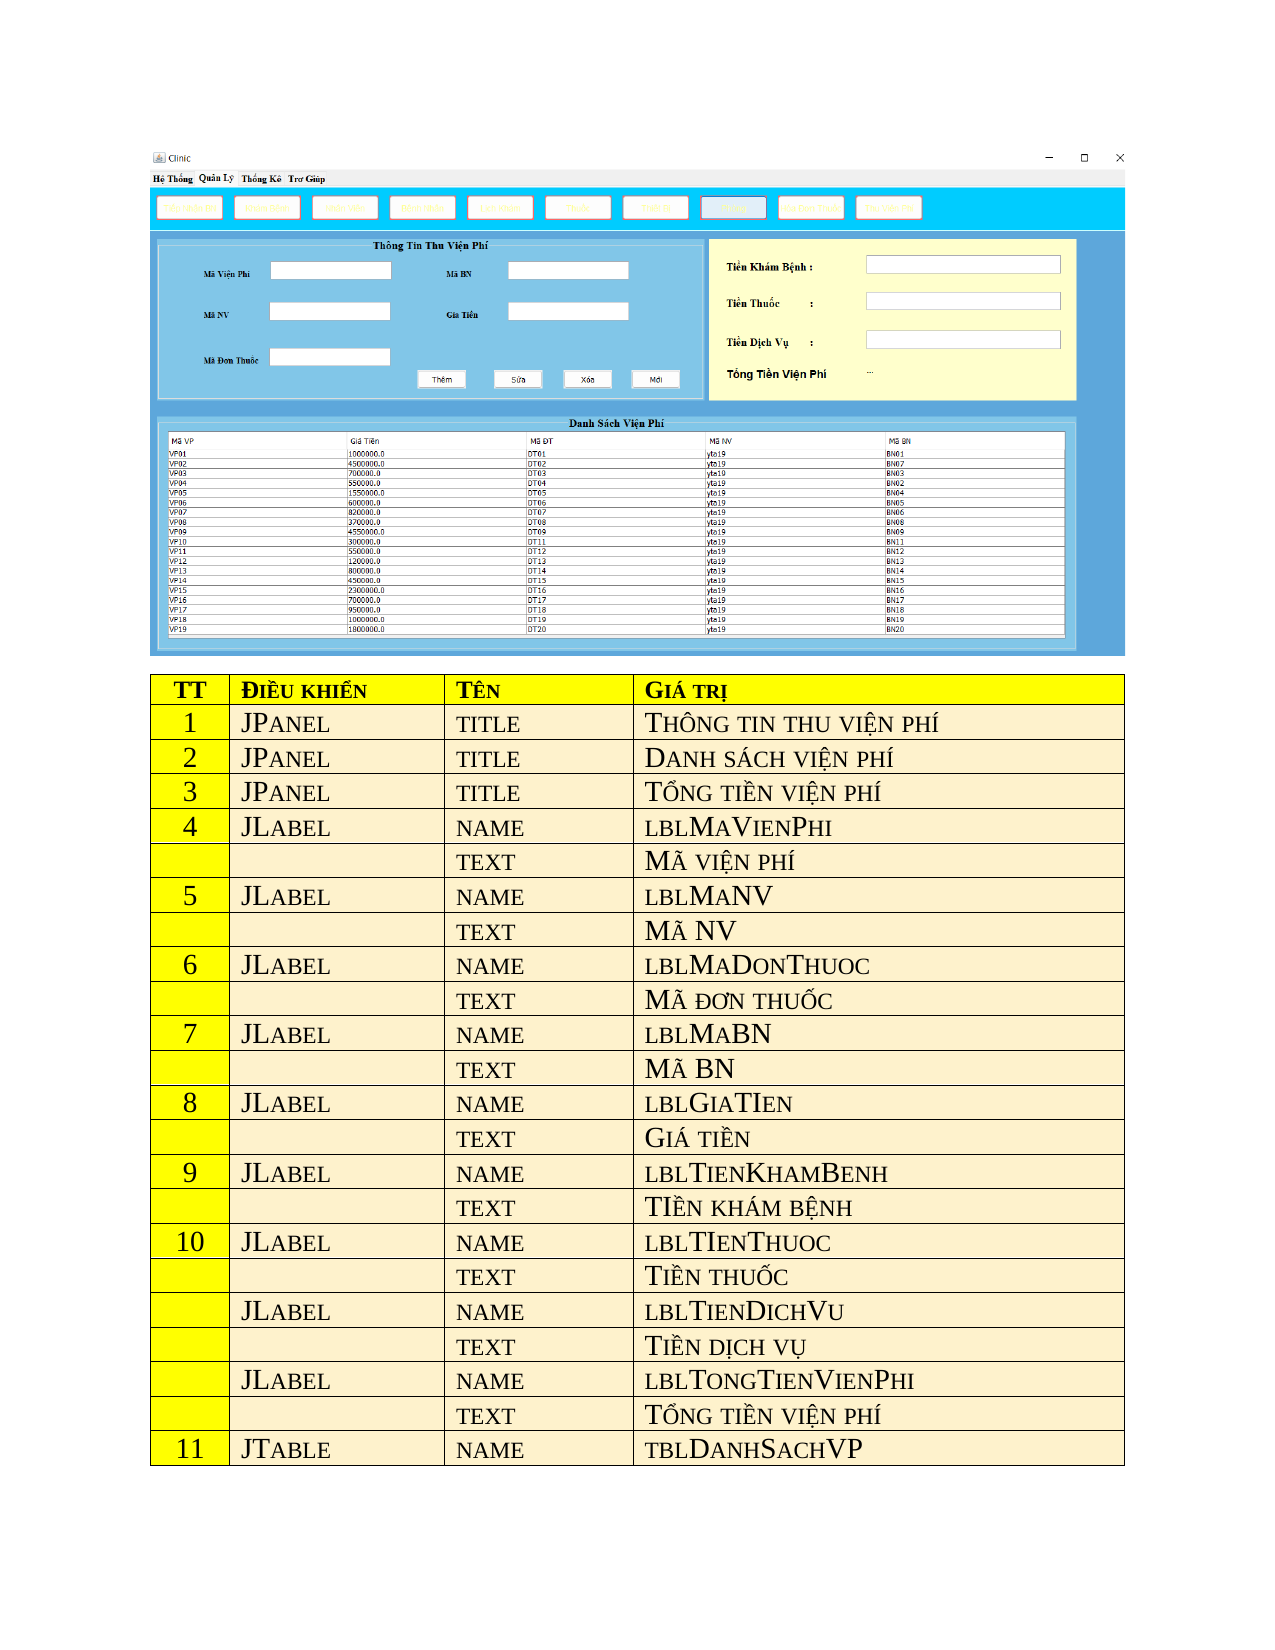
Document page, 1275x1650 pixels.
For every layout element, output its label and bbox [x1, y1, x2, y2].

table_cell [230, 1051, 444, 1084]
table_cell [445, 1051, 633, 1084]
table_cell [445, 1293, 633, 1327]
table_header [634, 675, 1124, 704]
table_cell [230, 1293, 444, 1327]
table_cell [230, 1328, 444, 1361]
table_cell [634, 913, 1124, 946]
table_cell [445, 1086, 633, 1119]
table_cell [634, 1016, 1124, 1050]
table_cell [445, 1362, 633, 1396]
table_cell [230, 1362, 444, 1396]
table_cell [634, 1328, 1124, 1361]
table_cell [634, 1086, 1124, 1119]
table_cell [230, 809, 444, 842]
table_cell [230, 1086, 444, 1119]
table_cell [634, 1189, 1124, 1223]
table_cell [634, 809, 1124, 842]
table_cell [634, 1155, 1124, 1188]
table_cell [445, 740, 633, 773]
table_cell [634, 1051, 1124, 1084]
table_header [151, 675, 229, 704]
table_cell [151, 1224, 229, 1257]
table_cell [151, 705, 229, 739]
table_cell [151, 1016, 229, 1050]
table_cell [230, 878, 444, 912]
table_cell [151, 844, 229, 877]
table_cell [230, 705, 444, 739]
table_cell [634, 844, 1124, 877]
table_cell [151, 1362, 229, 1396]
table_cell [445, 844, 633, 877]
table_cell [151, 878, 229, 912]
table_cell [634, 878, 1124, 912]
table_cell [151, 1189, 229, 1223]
picture [390, 196, 455, 219]
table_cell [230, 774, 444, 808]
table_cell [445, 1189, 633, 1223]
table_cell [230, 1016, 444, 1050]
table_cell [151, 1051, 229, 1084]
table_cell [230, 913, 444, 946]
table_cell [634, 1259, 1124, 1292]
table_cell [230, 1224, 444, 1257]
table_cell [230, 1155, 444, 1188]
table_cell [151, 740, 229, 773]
picture [856, 196, 922, 219]
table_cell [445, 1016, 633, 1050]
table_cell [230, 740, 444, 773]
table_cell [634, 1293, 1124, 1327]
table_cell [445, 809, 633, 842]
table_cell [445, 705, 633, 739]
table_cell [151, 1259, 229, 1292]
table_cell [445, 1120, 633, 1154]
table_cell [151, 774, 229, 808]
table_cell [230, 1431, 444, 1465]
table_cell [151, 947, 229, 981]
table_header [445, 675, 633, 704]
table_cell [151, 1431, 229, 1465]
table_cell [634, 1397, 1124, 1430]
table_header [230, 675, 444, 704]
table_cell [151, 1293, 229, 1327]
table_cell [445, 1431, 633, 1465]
picture [150, 231, 1125, 656]
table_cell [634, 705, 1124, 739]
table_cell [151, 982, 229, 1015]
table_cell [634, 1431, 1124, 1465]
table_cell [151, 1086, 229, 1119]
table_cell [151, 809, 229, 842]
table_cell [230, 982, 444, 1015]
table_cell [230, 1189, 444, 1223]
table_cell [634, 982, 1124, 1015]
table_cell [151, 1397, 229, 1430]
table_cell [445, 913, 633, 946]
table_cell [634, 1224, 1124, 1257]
picture [157, 196, 222, 219]
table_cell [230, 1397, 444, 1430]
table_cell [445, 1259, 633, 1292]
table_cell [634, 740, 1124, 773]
picture [468, 196, 533, 219]
picture [150, 150, 1125, 187]
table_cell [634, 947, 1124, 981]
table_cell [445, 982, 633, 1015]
picture [235, 196, 300, 219]
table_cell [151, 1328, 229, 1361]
picture [701, 196, 766, 219]
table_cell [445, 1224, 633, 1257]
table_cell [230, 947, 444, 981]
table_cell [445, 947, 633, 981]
picture [623, 196, 688, 219]
picture [313, 196, 378, 219]
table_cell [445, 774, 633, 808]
picture [546, 196, 611, 219]
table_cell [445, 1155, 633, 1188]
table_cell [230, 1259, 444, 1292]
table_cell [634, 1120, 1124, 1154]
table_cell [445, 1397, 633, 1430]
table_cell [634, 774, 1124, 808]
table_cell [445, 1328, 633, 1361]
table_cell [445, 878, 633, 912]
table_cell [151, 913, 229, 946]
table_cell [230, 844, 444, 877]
picture [779, 196, 844, 219]
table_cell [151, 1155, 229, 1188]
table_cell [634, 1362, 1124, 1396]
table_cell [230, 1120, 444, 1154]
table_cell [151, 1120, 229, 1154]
